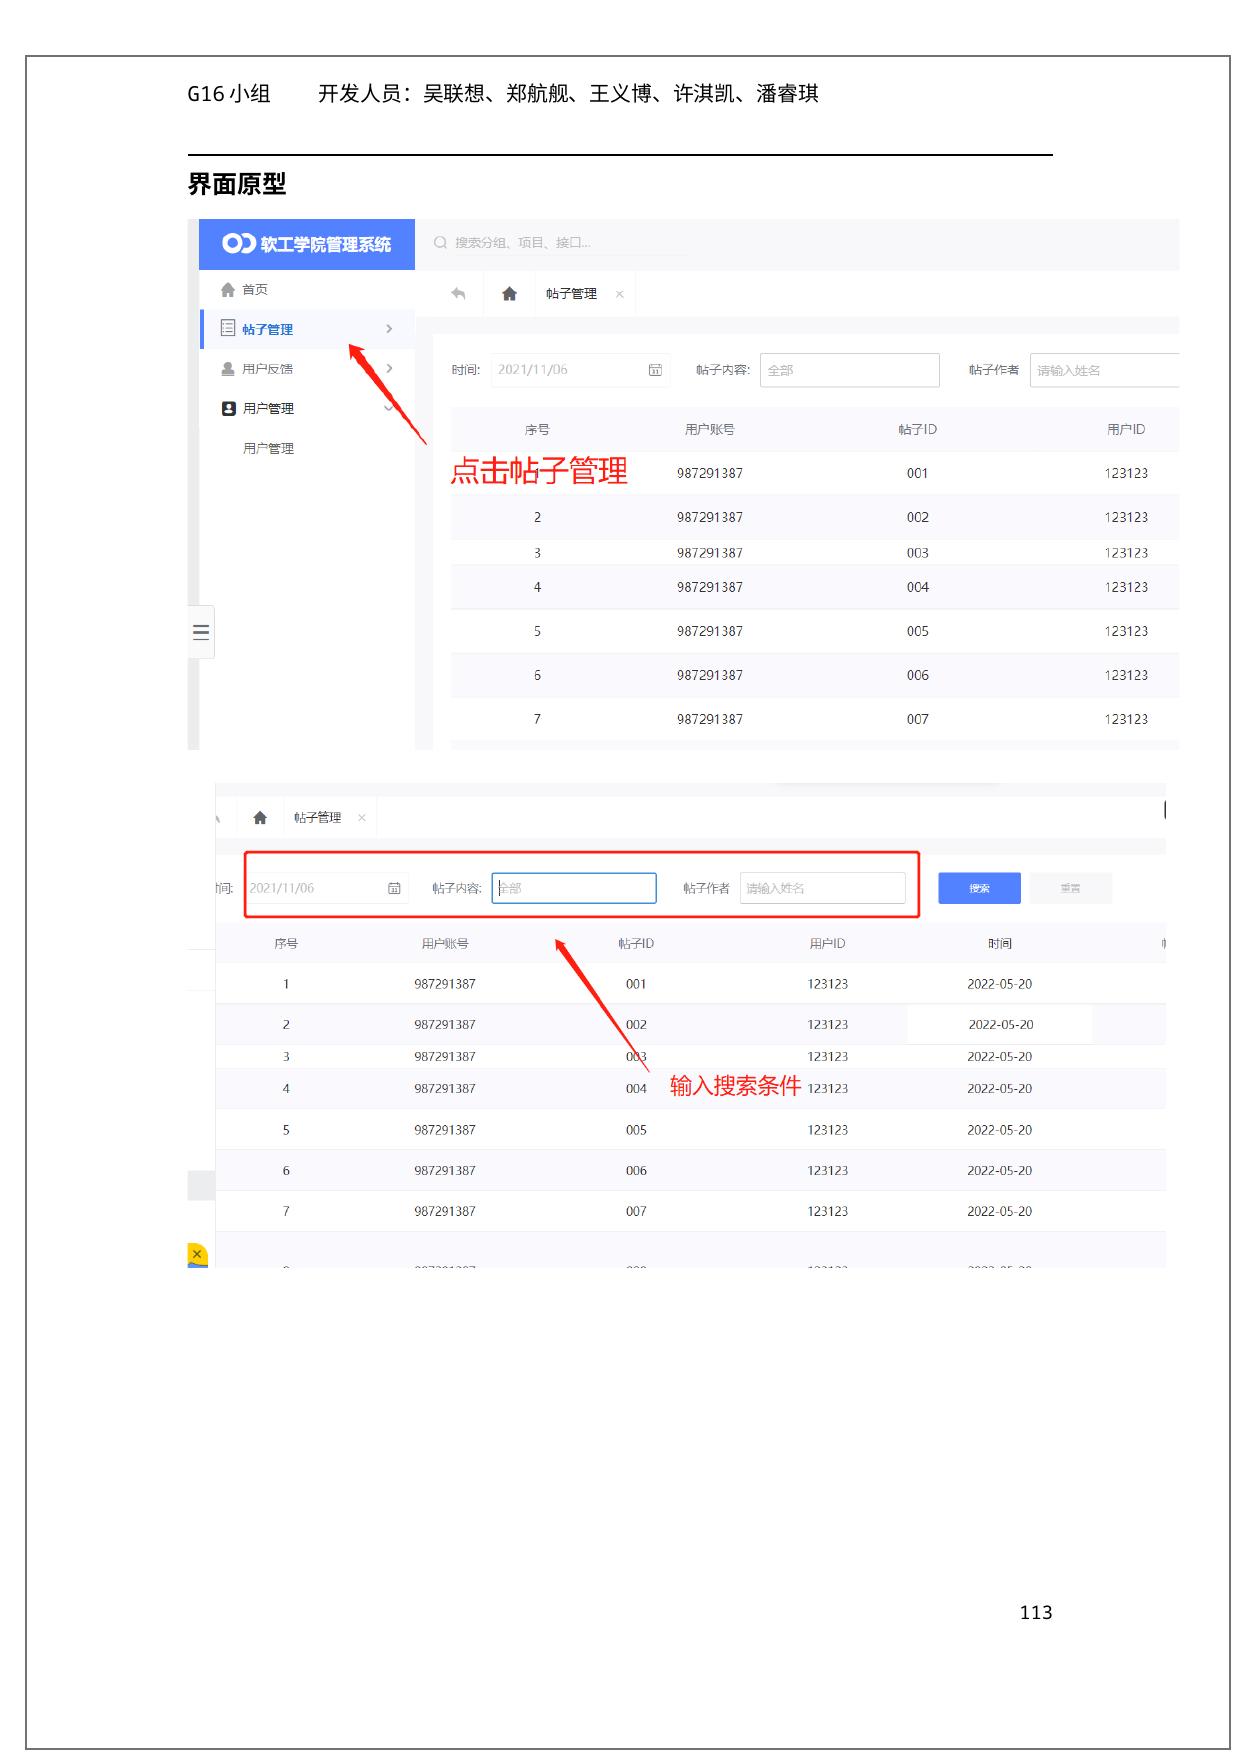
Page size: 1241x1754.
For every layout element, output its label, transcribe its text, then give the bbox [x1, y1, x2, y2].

picture [187, 219, 1180, 750]
subtitle 界面原型 [187, 164, 1053, 201]
picture [187, 783, 1166, 1268]
